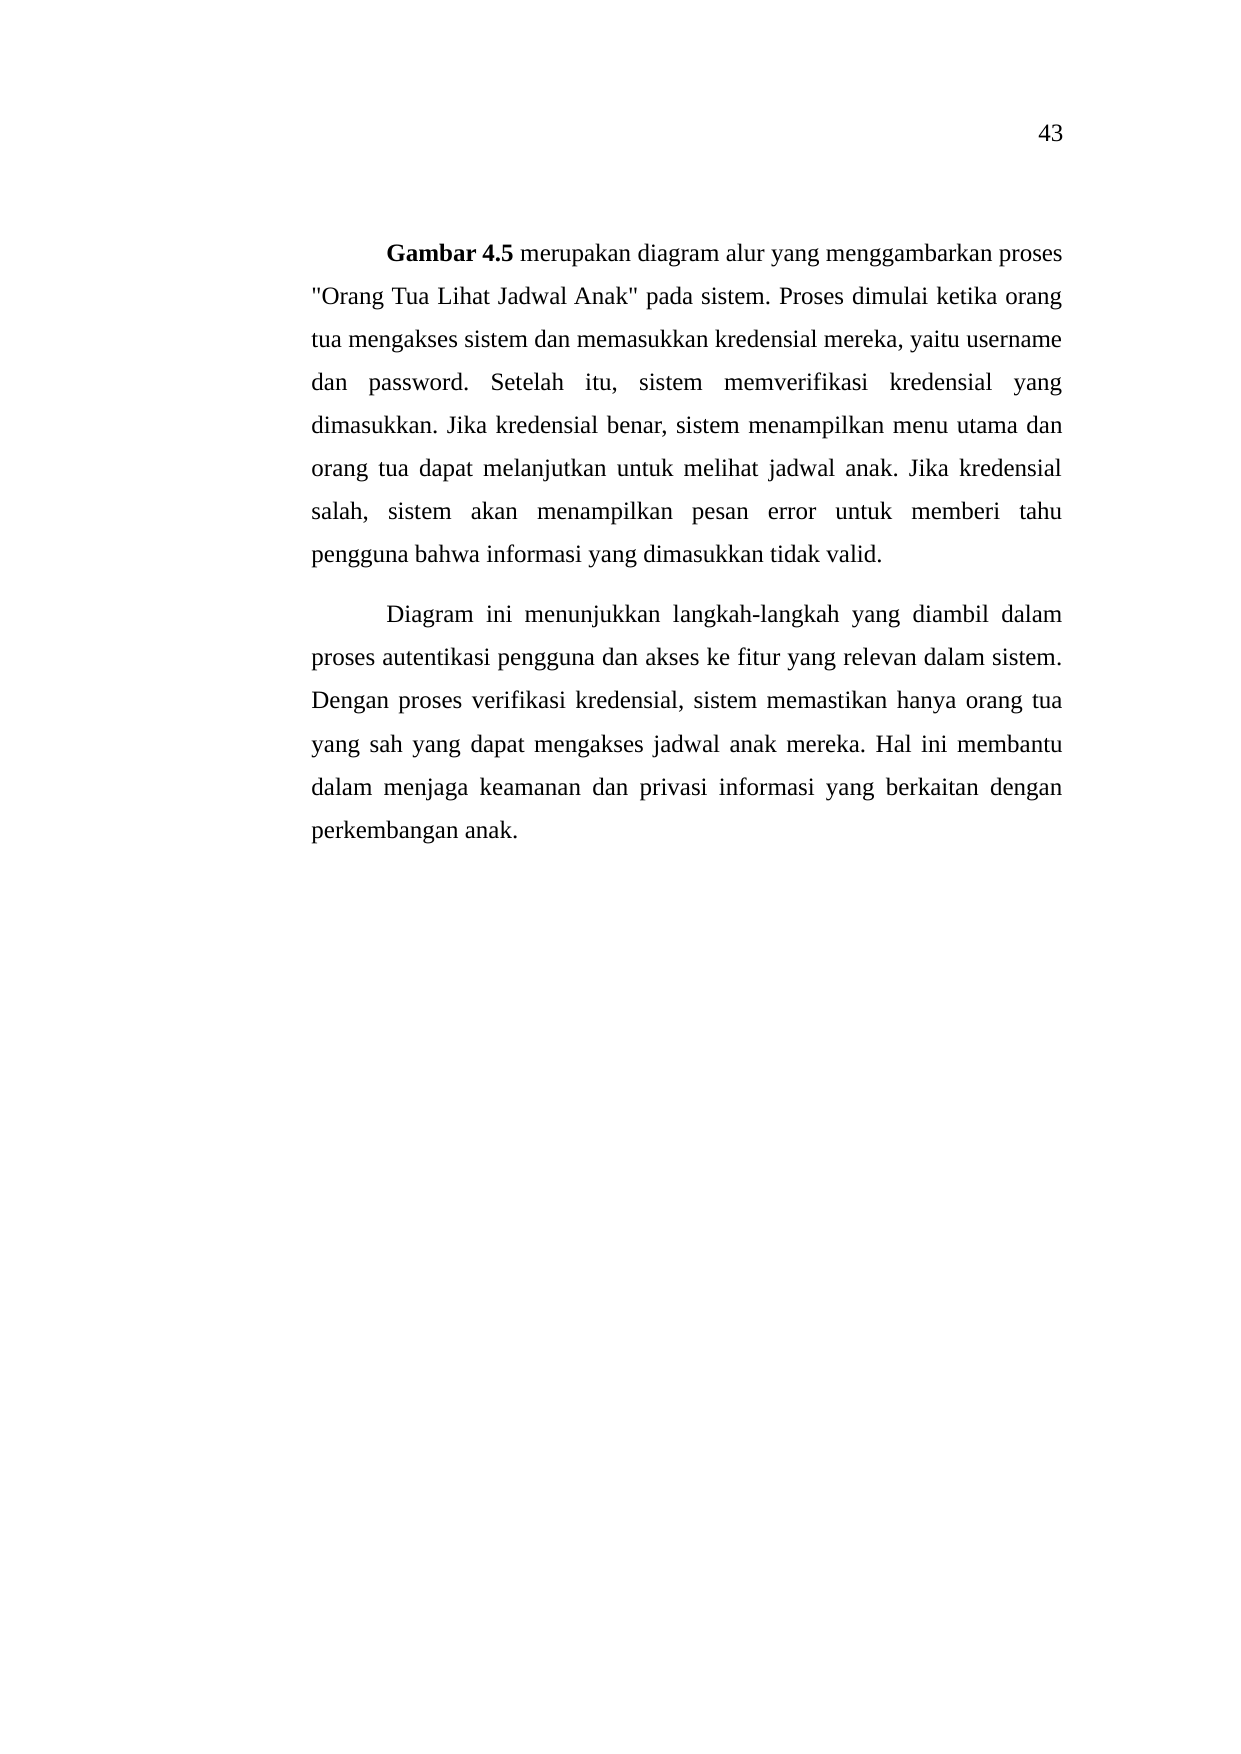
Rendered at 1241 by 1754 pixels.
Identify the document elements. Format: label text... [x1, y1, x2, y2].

text Diagram ini menunjukkan langkah-langkah yang diambil dalam proses autentikasi pengguna dan akses ke fitur yang relevan dalam sistem. Dengan proses verifikasi kredensial, sistem memastikan hanya orang tua yang sah yang dapat mengakses jadwal anak mereka. Hal ini membantu dalam menjaga keamanan dan privasi informasi yang berkaitan dengan perkembangan anak. [311, 599, 1063, 844]
text Gambar 4.5 merupakan diagram alur yang menggambarkan proses "Orang Tua Lihat Jadwal Anak" pada sistem. Proses dimulai ketika orang tua mengakses sistem dan memasukkan kredensial mereka, yaitu username dan password. Setelah itu, sistem memverifikasi kredensial yang dimasukkan. Jika kredensial benar, sistem menampilkan menu utama dan orang tua dapat melanjutkan untuk melihat jadwal anak. Jika kredensial salah, sistem akan menampilkan pesan error untuk memberi tahu pengguna bahwa informasi yang dimasukkan tidak valid. [311, 238, 1063, 568]
